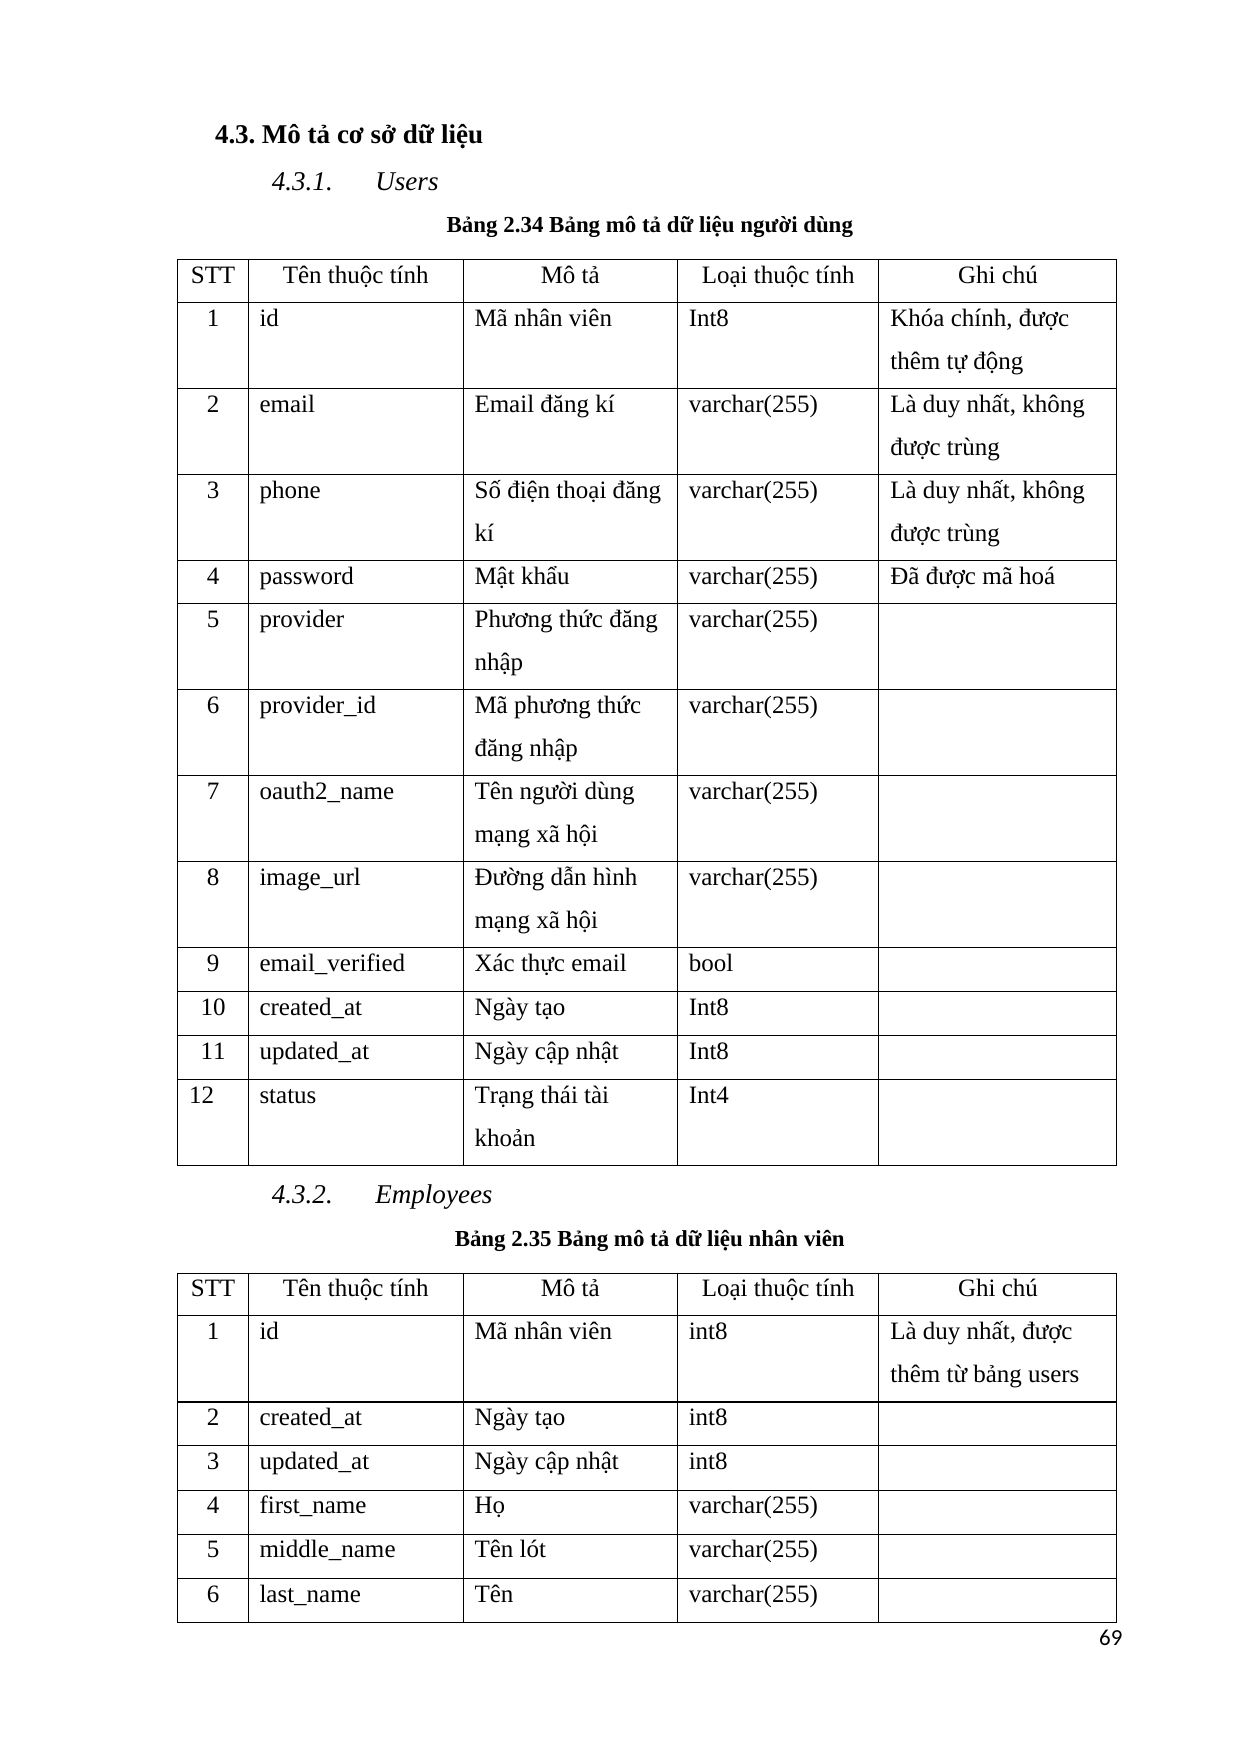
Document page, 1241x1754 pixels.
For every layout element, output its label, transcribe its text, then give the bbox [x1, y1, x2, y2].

table_cell Mật khẩu [464, 561, 677, 603]
table_cell [879, 948, 1116, 991]
table_cell Ngày tạo [464, 992, 677, 1035]
table_cell Int8 [678, 992, 878, 1035]
table_cell provider_id [249, 690, 463, 775]
table_cell [879, 604, 1116, 689]
table_cell Email đăng kí [464, 389, 677, 474]
table_header Tên thuộc tính [249, 1274, 463, 1315]
table_header Loại thuộc tính [678, 1274, 878, 1315]
table_cell int8 [678, 1446, 878, 1489]
table_cell updated_at [249, 1446, 463, 1489]
table_cell varchar(255) [678, 604, 878, 689]
table_cell varchar(255) [678, 1579, 878, 1622]
table_cell Mã nhân viên [464, 1316, 677, 1401]
table_cell Là duy nhất, được thêm từ bảng users [879, 1316, 1116, 1401]
text Bảng 2.34 Bảng mô tả dữ liệu người dùng [177, 211, 1122, 238]
table_cell 3 [178, 1446, 248, 1489]
table_cell [879, 1403, 1116, 1445]
table_cell 3 [178, 475, 248, 560]
table_cell Ngày tạo [464, 1403, 677, 1445]
table_cell Int8 [678, 303, 878, 388]
table_cell 12 [178, 1080, 248, 1165]
table_cell status [249, 1080, 463, 1165]
table_header Tên thuộc tính [249, 260, 463, 302]
table_cell Mã phương thức đăng nhập [464, 690, 677, 775]
table_cell created_at [249, 992, 463, 1035]
table_cell varchar(255) [678, 1491, 878, 1533]
table_cell password [249, 561, 463, 603]
table_cell [879, 1080, 1116, 1165]
table_cell [879, 992, 1116, 1035]
table_cell [879, 1446, 1116, 1489]
list Users [272, 165, 1122, 196]
table_cell Phương thức đăng nhập [464, 604, 677, 689]
table_cell varchar(255) [678, 1535, 878, 1578]
table_cell email [249, 389, 463, 474]
table_cell provider [249, 604, 463, 689]
table_cell id [249, 1316, 463, 1401]
table_cell 5 [178, 604, 248, 689]
table_cell Ngày cập nhật [464, 1036, 677, 1079]
table_cell Ngày cập nhật [464, 1446, 677, 1489]
list Mô tả cơ sở dữ liệu [215, 118, 1122, 149]
table_cell 4 [178, 561, 248, 603]
table_cell Đã được mã hoá [879, 561, 1116, 603]
table_cell middle_name [249, 1535, 463, 1578]
table_cell phone [249, 475, 463, 560]
table_cell 11 [178, 1036, 248, 1079]
table_cell 8 [178, 862, 248, 947]
table_cell 4 [178, 1491, 248, 1533]
table_header Ghi chú [879, 1274, 1116, 1315]
table_cell Xác thực email [464, 948, 677, 991]
table_cell 2 [178, 389, 248, 474]
table_cell [879, 862, 1116, 947]
table_cell 1 [178, 1316, 248, 1401]
table_cell Số điện thoại đăng kí [464, 475, 677, 560]
table_header Mô tả [464, 1274, 677, 1315]
table_cell bool [678, 948, 878, 991]
table_cell Trạng thái tài khoản [464, 1080, 677, 1165]
table_cell 1 [178, 303, 248, 388]
table_cell 6 [178, 690, 248, 775]
table_cell id [249, 303, 463, 388]
table_header STT [178, 260, 248, 302]
table_cell email_verified [249, 948, 463, 991]
table_cell created_at [249, 1403, 463, 1445]
table_cell Tên [464, 1579, 677, 1622]
table_cell Int8 [678, 1036, 878, 1079]
list Employees [272, 1178, 1122, 1210]
table_cell varchar(255) [678, 475, 878, 560]
table_cell last_name [249, 1579, 463, 1622]
table_cell Là duy nhất, không được trùng [879, 389, 1116, 474]
table_cell [879, 1491, 1116, 1533]
table_header Loại thuộc tính [678, 260, 878, 302]
table_cell Họ [464, 1491, 677, 1533]
table_cell int8 [678, 1316, 878, 1401]
table_cell [879, 1535, 1116, 1578]
table_cell updated_at [249, 1036, 463, 1079]
table_header Mô tả [464, 260, 677, 302]
table_cell Int4 [678, 1080, 878, 1165]
table_cell Là duy nhất, không được trùng [879, 475, 1116, 560]
table_cell 7 [178, 776, 248, 861]
table_cell [879, 690, 1116, 775]
table_cell 6 [178, 1579, 248, 1622]
table_cell 2 [178, 1403, 248, 1445]
table_header STT [178, 1274, 248, 1315]
table_cell Đường dẫn hình mạng xã hội [464, 862, 677, 947]
text Bảng 2.35 Bảng mô tả dữ liệu nhân viên [177, 1225, 1122, 1252]
table_header Ghi chú [879, 260, 1116, 302]
table_cell varchar(255) [678, 776, 878, 861]
table_cell [879, 776, 1116, 861]
table_cell first_name [249, 1491, 463, 1533]
table_cell varchar(255) [678, 561, 878, 603]
table_cell int8 [678, 1403, 878, 1445]
table_cell Khóa chính, được thêm tự động [879, 303, 1116, 388]
table_cell Mã nhân viên [464, 303, 677, 388]
table_cell [879, 1579, 1116, 1622]
table_cell oauth2_name [249, 776, 463, 861]
table_cell Tên lót [464, 1535, 677, 1578]
table_cell varchar(255) [678, 389, 878, 474]
table_cell 5 [178, 1535, 248, 1578]
table_cell varchar(255) [678, 862, 878, 947]
table_cell image_url [249, 862, 463, 947]
table_cell 10 [178, 992, 248, 1035]
table_cell varchar(255) [678, 690, 878, 775]
table_cell 9 [178, 948, 248, 991]
table_cell Tên người dùng mạng xã hội [464, 776, 677, 861]
table_cell [879, 1036, 1116, 1079]
